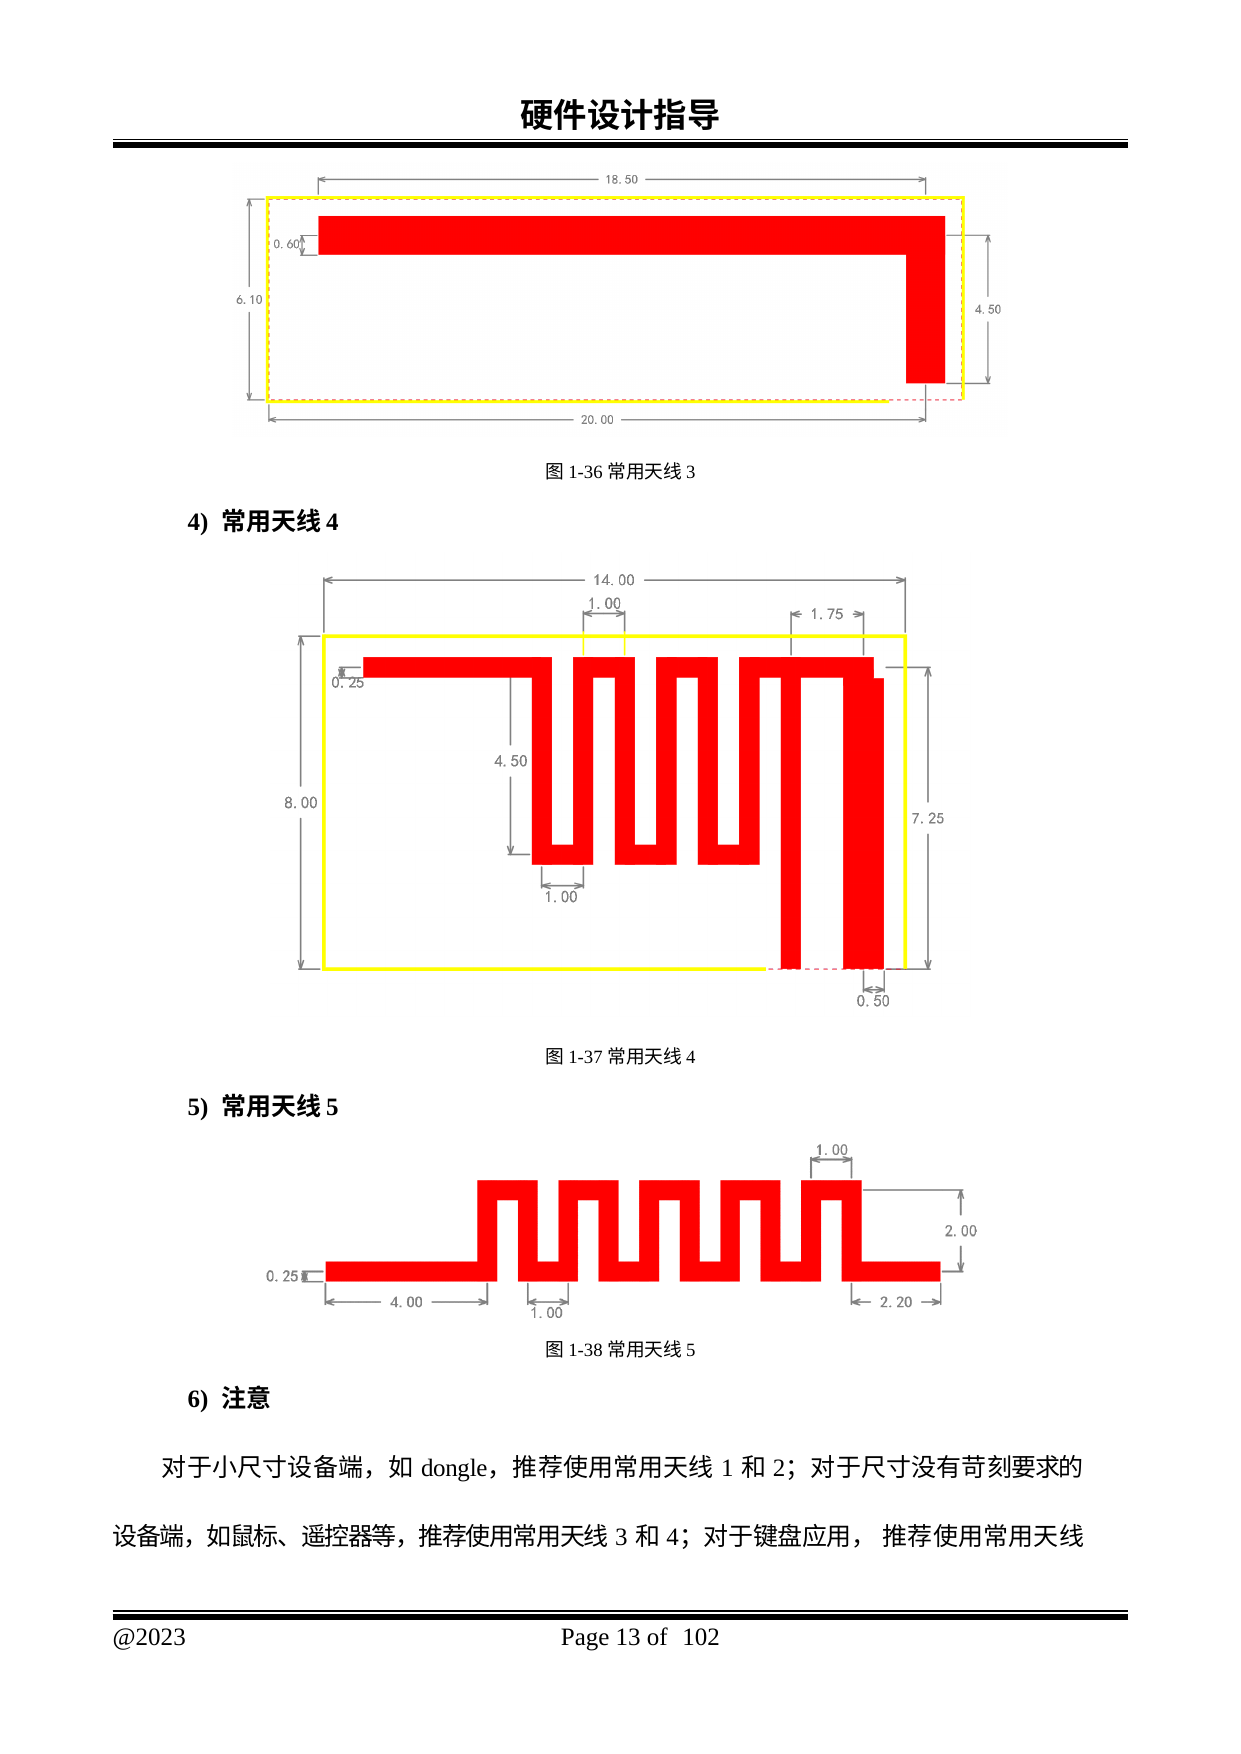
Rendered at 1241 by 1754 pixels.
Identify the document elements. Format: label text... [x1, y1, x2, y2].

subtitle 注意 [187, 1364, 1128, 1429]
text 图 1-36 常用天线3 [112, 454, 1128, 487]
subtitle 常用天线4 [187, 487, 1128, 552]
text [112, 1433, 1084, 1567]
picture [259, 1137, 981, 1327]
text 图 1-37 常用天线4 [112, 1039, 1128, 1072]
picture [269, 552, 971, 1017]
picture [232, 162, 1009, 437]
subtitle 常用天线5 [187, 1072, 1128, 1137]
text 图 1-38 常用天线5 [112, 1332, 1128, 1364]
